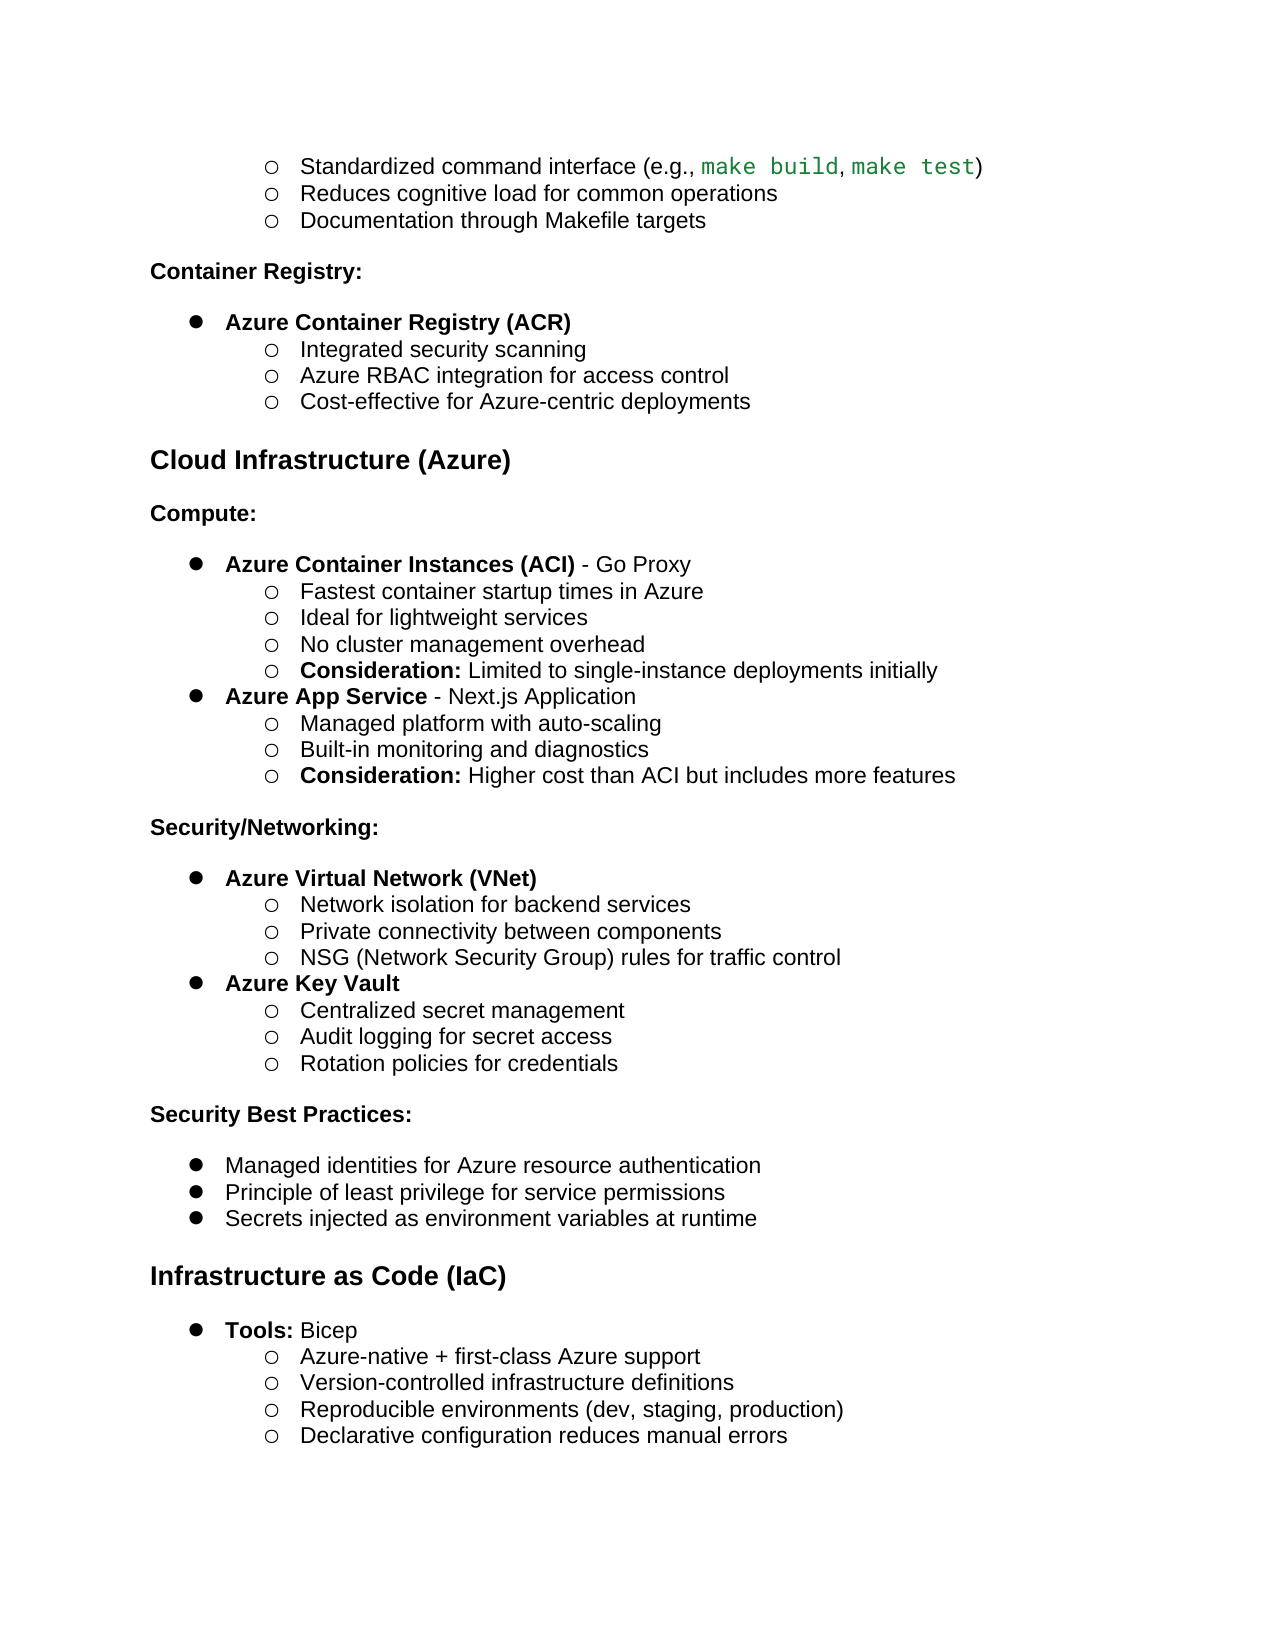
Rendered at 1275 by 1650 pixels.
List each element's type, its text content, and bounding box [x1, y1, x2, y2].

list Secrets injected as environment variables at runtime [187, 1205, 1125, 1231]
subtitle Cloud Infrastructure (Azure) [150, 444, 1125, 475]
list Fastest container startup times in Azure [262, 578, 1125, 604]
list Azure Container Instances (ACI) - Go Proxy [187, 551, 1125, 578]
list Tools: Bicep [187, 1317, 1125, 1343]
list Audit logging for secret access [262, 1023, 1125, 1049]
list Standardized command interface (e.g., make build, make test) [262, 150, 1125, 180]
subtitle Infrastructure as Code (IaC) [150, 1260, 1125, 1292]
list No cluster management overhead [262, 631, 1125, 657]
text Compute: [150, 500, 1125, 526]
list Private connectivity between components [262, 918, 1125, 944]
text Security/Networking: [150, 814, 1125, 840]
list Azure Key Vault [187, 970, 1125, 997]
list Azure Virtual Network (VNet) [187, 865, 1125, 891]
list Version-controlled infrastructure definitions [262, 1369, 1125, 1396]
list Managed platform with auto-scaling [262, 709, 1125, 736]
list Cost-effective for Azure-centric deployments [262, 388, 1125, 415]
list Azure RBAC integration for access control [262, 362, 1125, 388]
list Azure-native + first-class Azure support [262, 1343, 1125, 1369]
list Integrated security scanning [262, 336, 1125, 362]
list Consideration: Higher cost than ACI but includes more features [262, 762, 1125, 789]
list Managed identities for Azure resource authentication [187, 1152, 1125, 1178]
list Built-in monitoring and diagnostics [262, 736, 1125, 762]
list Azure Container Registry (ACR) [187, 309, 1125, 336]
list Ideal for lightweight services [262, 604, 1125, 631]
list Principle of least privilege for service permissions [187, 1178, 1125, 1205]
list Documentation through Makefile targets [262, 207, 1125, 233]
list Reduces cognitive load for common operations [262, 180, 1125, 207]
list Centralized secret management [262, 997, 1125, 1023]
list Reproducible environments (dev, staging, production) [262, 1396, 1125, 1422]
list Azure App Service - Next.js Application [187, 683, 1125, 709]
text Security Best Practices: [150, 1101, 1125, 1127]
list Consideration: Limited to single-instance deployments initially [262, 657, 1125, 683]
list NSG (Network Security Group) rules for traffic control [262, 944, 1125, 970]
list Rotation policies for credentials [262, 1049, 1125, 1076]
list Network isolation for backend services [262, 891, 1125, 918]
text Container Registry: [150, 258, 1125, 284]
list Declarative configuration reduces manual errors [262, 1422, 1125, 1448]
